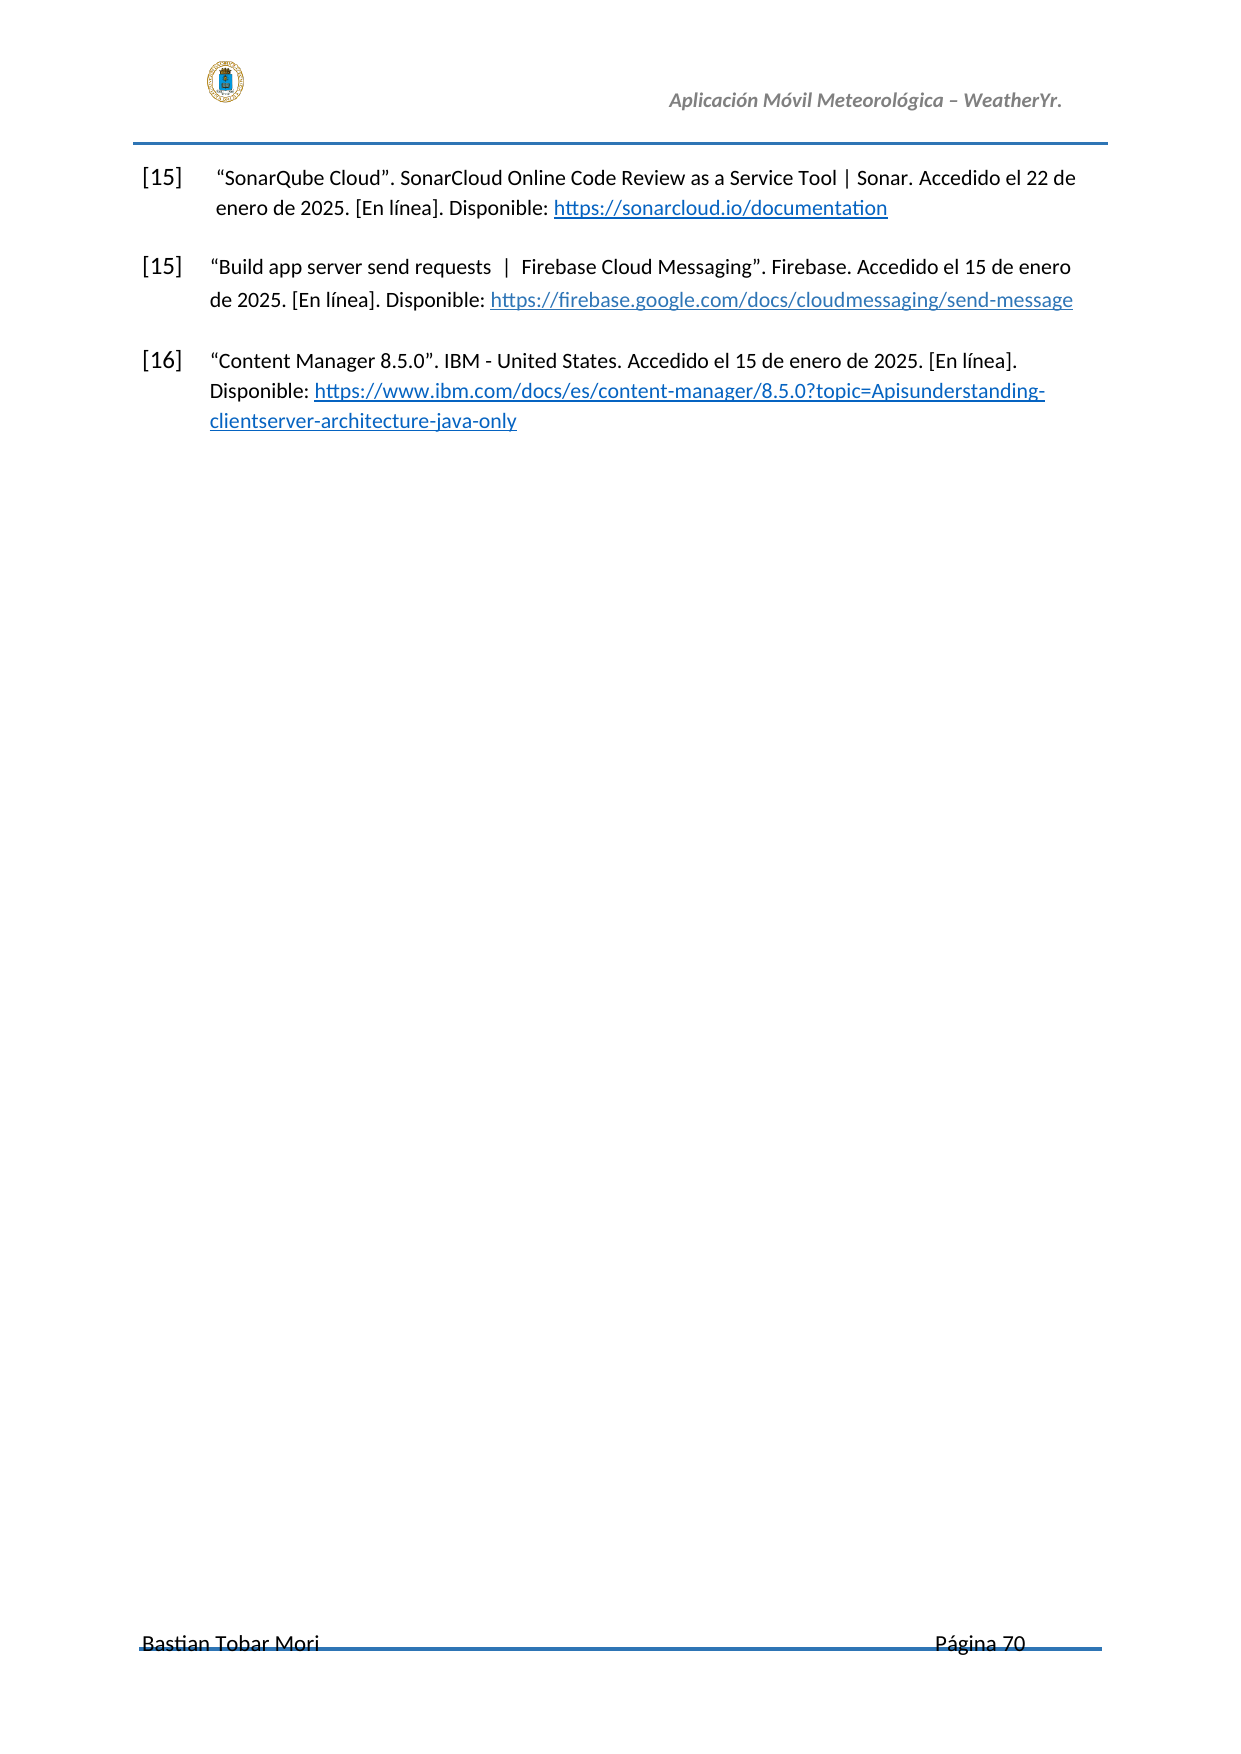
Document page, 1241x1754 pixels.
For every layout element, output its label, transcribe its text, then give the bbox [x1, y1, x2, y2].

picture [206, 58, 244, 103]
list “Content Manager 8.5.0”. IBM - United States. Accedido el 15 de enero de 2025. [En línea]. Disponible: https://www.ibm.com/docs/es/content-manager/8.5.0?topic=Apisunderstanding-clientserver-architecture-java-only [142, 344, 1093, 434]
list “Build app server send requests | Firebase Cloud Messaging”. Firebase. Accedido el 15 de enero de 2025. [En línea]. Disponible: https://firebase.google.com/docs/cloudmessaging/send-message [142, 250, 1093, 313]
list “SonarQube Cloud”. SonarCloud Online Code Review as a Service Tool | Sonar. Accedido el 22 de enero de 2025. [En línea]. Disponible: https://sonarcloud.io/documentation [142, 161, 1093, 221]
